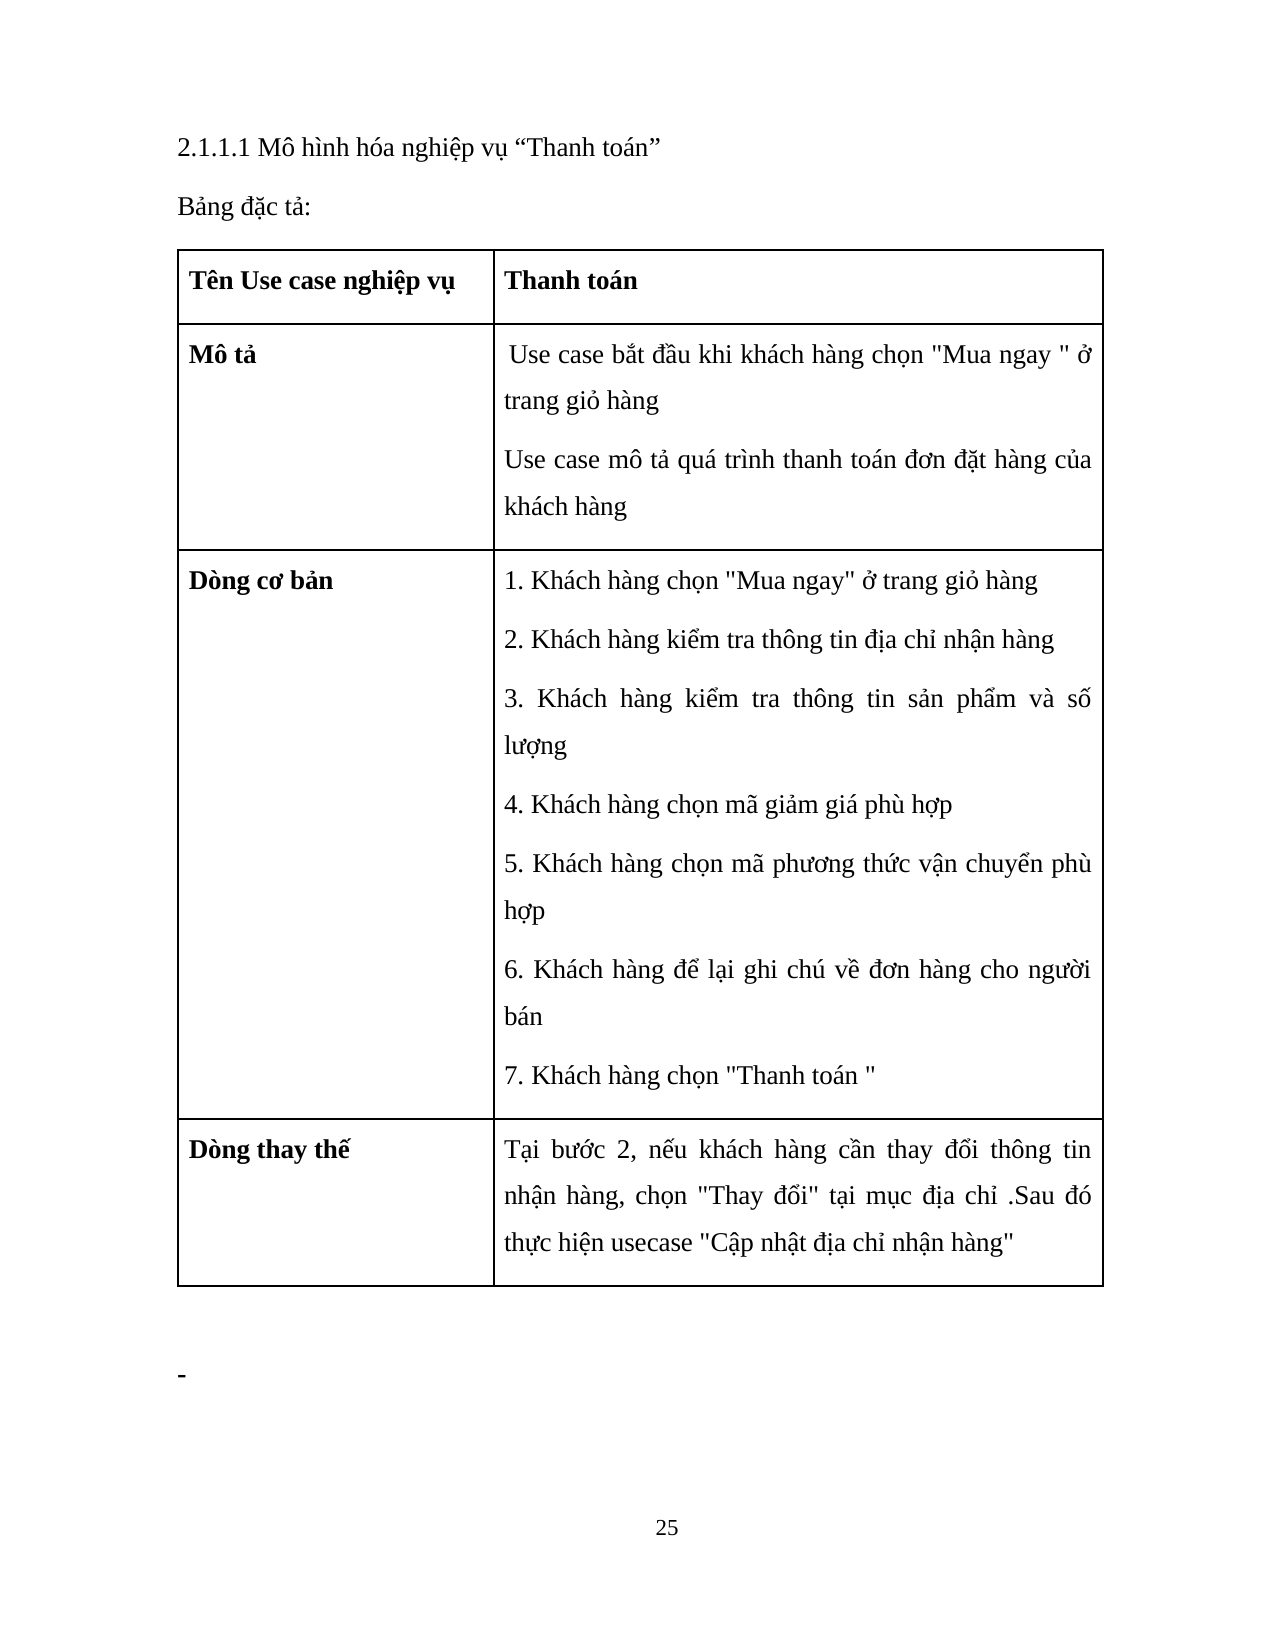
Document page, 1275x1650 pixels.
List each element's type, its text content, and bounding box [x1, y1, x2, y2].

table_cell Dòng thay thế [179, 1120, 493, 1285]
table_cell 1. Khách hàng chọn "Mua ngay" ở trang giỏ hàng 2. Khách hàng kiểm tra thông tin địa chỉ nhận hàng 3. Khách hàng kiểm tra thông tin sản phẩm và số lượng 4. Khách hàng chọn mã giảm giá phù hợp 5. Khách hàng chọn mã phương thức vận chuyển phù hợp 6. Khách hàng để lại ghi chú về đơn hàng cho người bán 7. Khách hàng chọn "Thanh toán " [495, 551, 1102, 1118]
table_cell Tại bước 2, nếu khách hàng cần thay đổi thông tin nhận hàng, chọn "Thay đổi" tại mục địa chỉ .Sau đó thực hiện usecase "Cập nhật địa chỉ nhận hàng" [495, 1120, 1102, 1285]
table_cell Dòng cơ bản [179, 551, 493, 1118]
table_header Thanh toán [495, 251, 1102, 323]
text Bảng đặc tả: [177, 190, 1156, 221]
table_cell Mô tả [179, 325, 493, 549]
table_header Tên Use case nghiệp vụ [179, 251, 493, 323]
table_cell Use case bắt đầu khi khách hàng chọn "Mua ngay " ở trang giỏ hàng Use case mô tả quá trình thanh toán đơn đặt hàng của khách hàng [495, 325, 1102, 549]
list Mô hình hóa nghiệp vụ “Thanh toán” [177, 131, 1156, 162]
